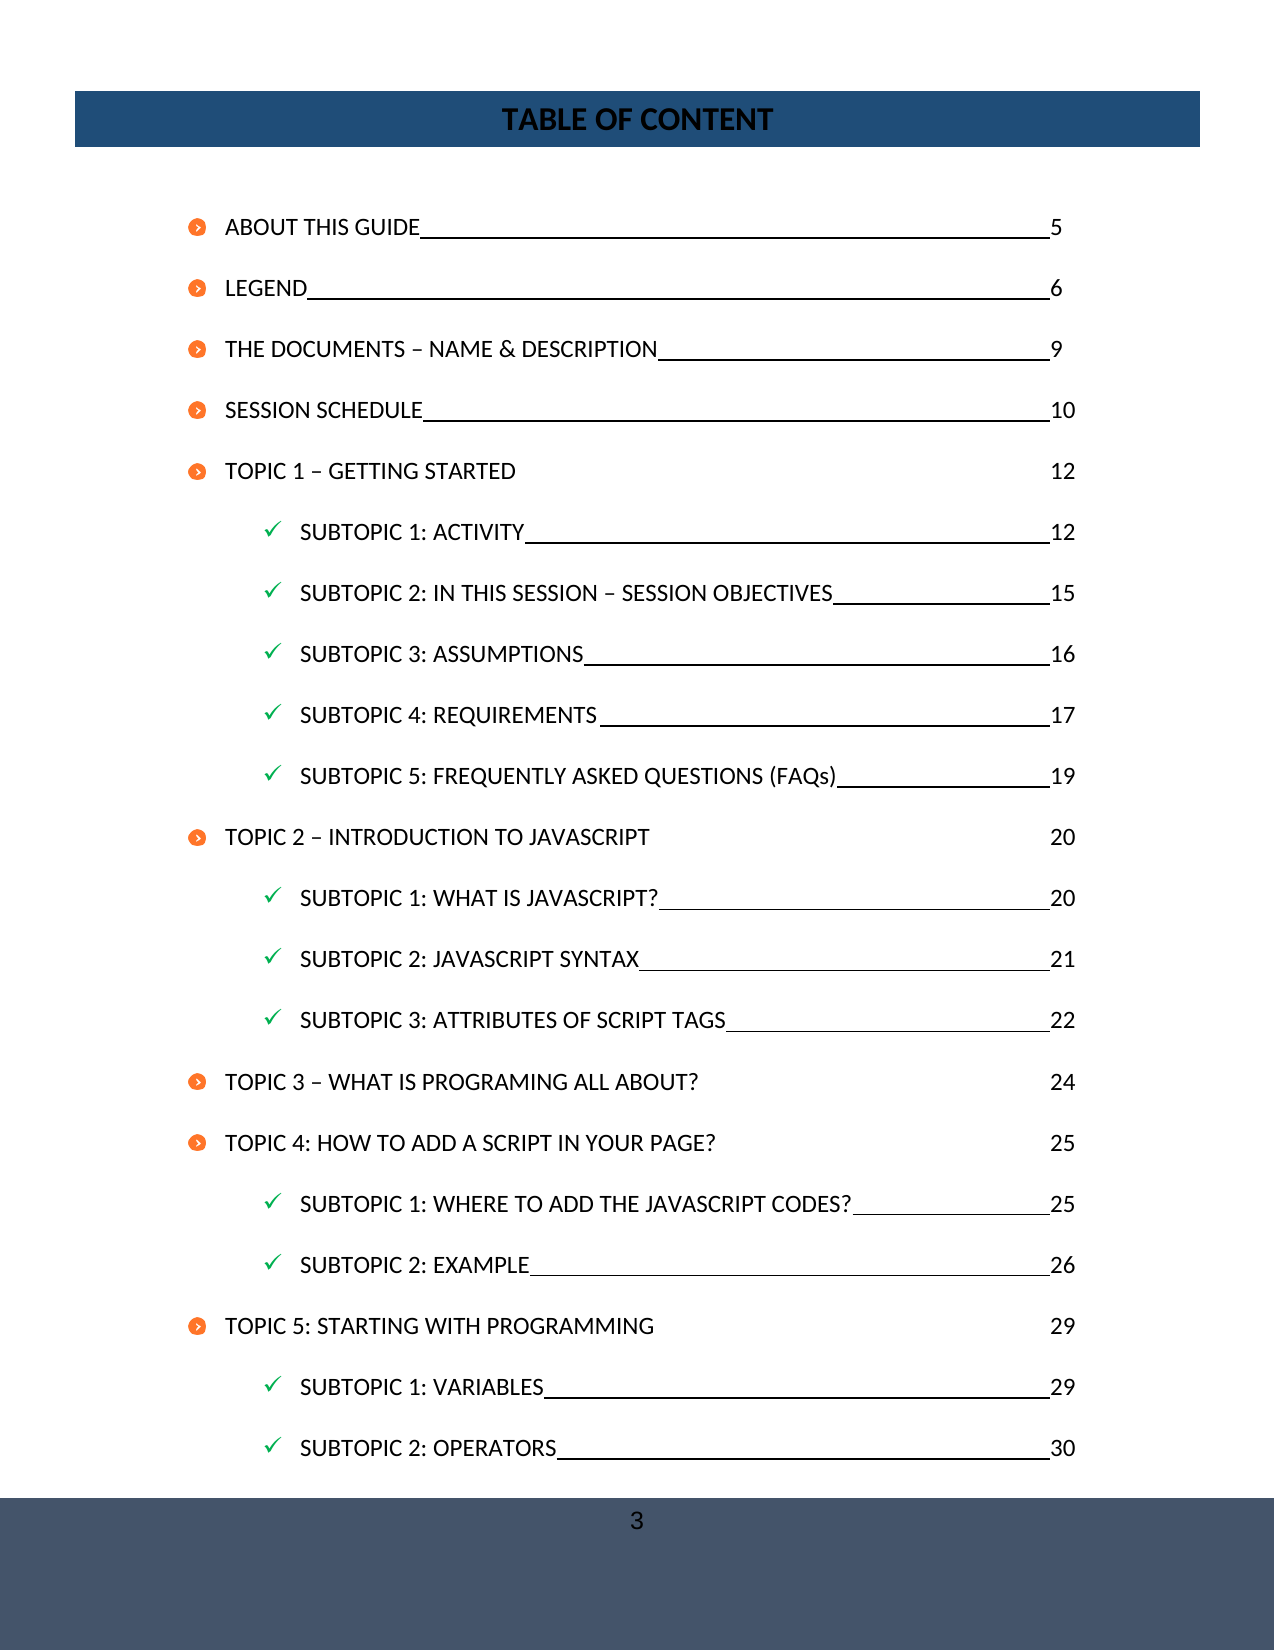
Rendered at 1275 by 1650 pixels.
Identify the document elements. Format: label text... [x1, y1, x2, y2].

list SUBTOPIC 1: WHERE TO ADD THE JAVASCRIPT CODES? 25 [262, 1188, 1125, 1218]
list SUBTOPIC 1: WHAT IS JAVASCRIPT? 20 [262, 882, 1125, 913]
list LEGEND 6 [187, 272, 1125, 303]
list SUBTOPIC 5: FREQUENTLY ASKED QUESTIONS (FAQs) 19 [262, 760, 1125, 791]
list TOPIC 3 – WHAT IS PROGRAMING ALL ABOUT? 24 [187, 1066, 1125, 1096]
list SUBTOPIC 1: VARIABLES 29 [262, 1371, 1125, 1401]
list TOPIC 1 – GETTING STARTED 12 [187, 455, 1125, 486]
picture [188, 1134, 206, 1151]
list SUBTOPIC 1: ACTIVITY 12 [262, 516, 1125, 547]
list TOPIC 4: HOW TO ADD A SCRIPT IN YOUR PAGE? 25 [187, 1127, 1125, 1157]
list ABOUT THIS GUIDE 5 [187, 211, 1125, 242]
picture [188, 279, 206, 297]
list SUBTOPIC 2: IN THIS SESSION – SESSION OBJECTIVES 15 [262, 577, 1125, 608]
picture [188, 1317, 206, 1335]
list TOPIC 5: STARTING WITH PROGRAMMING 29 [187, 1310, 1125, 1340]
list SUBTOPIC 2: JAVASCRIPT SYNTAX 21 [262, 943, 1125, 974]
picture [188, 340, 206, 358]
list SESSION SCHEDULE 10 [187, 394, 1125, 425]
list TOPIC 2 – INTRODUCTION TO JAVASCRIPT 20 [187, 821, 1125, 852]
list SUBTOPIC 3: ATTRIBUTES OF SCRIPT TAGS 22 [262, 1004, 1125, 1035]
picture [188, 218, 206, 236]
list SUBTOPIC 2: EXAMPLE 26 [262, 1249, 1125, 1279]
picture [188, 401, 206, 419]
list THE DOCUMENTS – NAME & DESCRIPTION 9 [187, 333, 1125, 364]
list SUBTOPIC 4: REQUIREMENTS 17 [262, 699, 1125, 730]
picture [188, 463, 206, 480]
list SUBTOPIC 3: ASSUMPTIONS 16 [262, 638, 1125, 669]
picture [188, 829, 206, 846]
list SUBTOPIC 2: OPERATORS 30 [262, 1432, 1125, 1462]
picture [188, 1073, 206, 1090]
